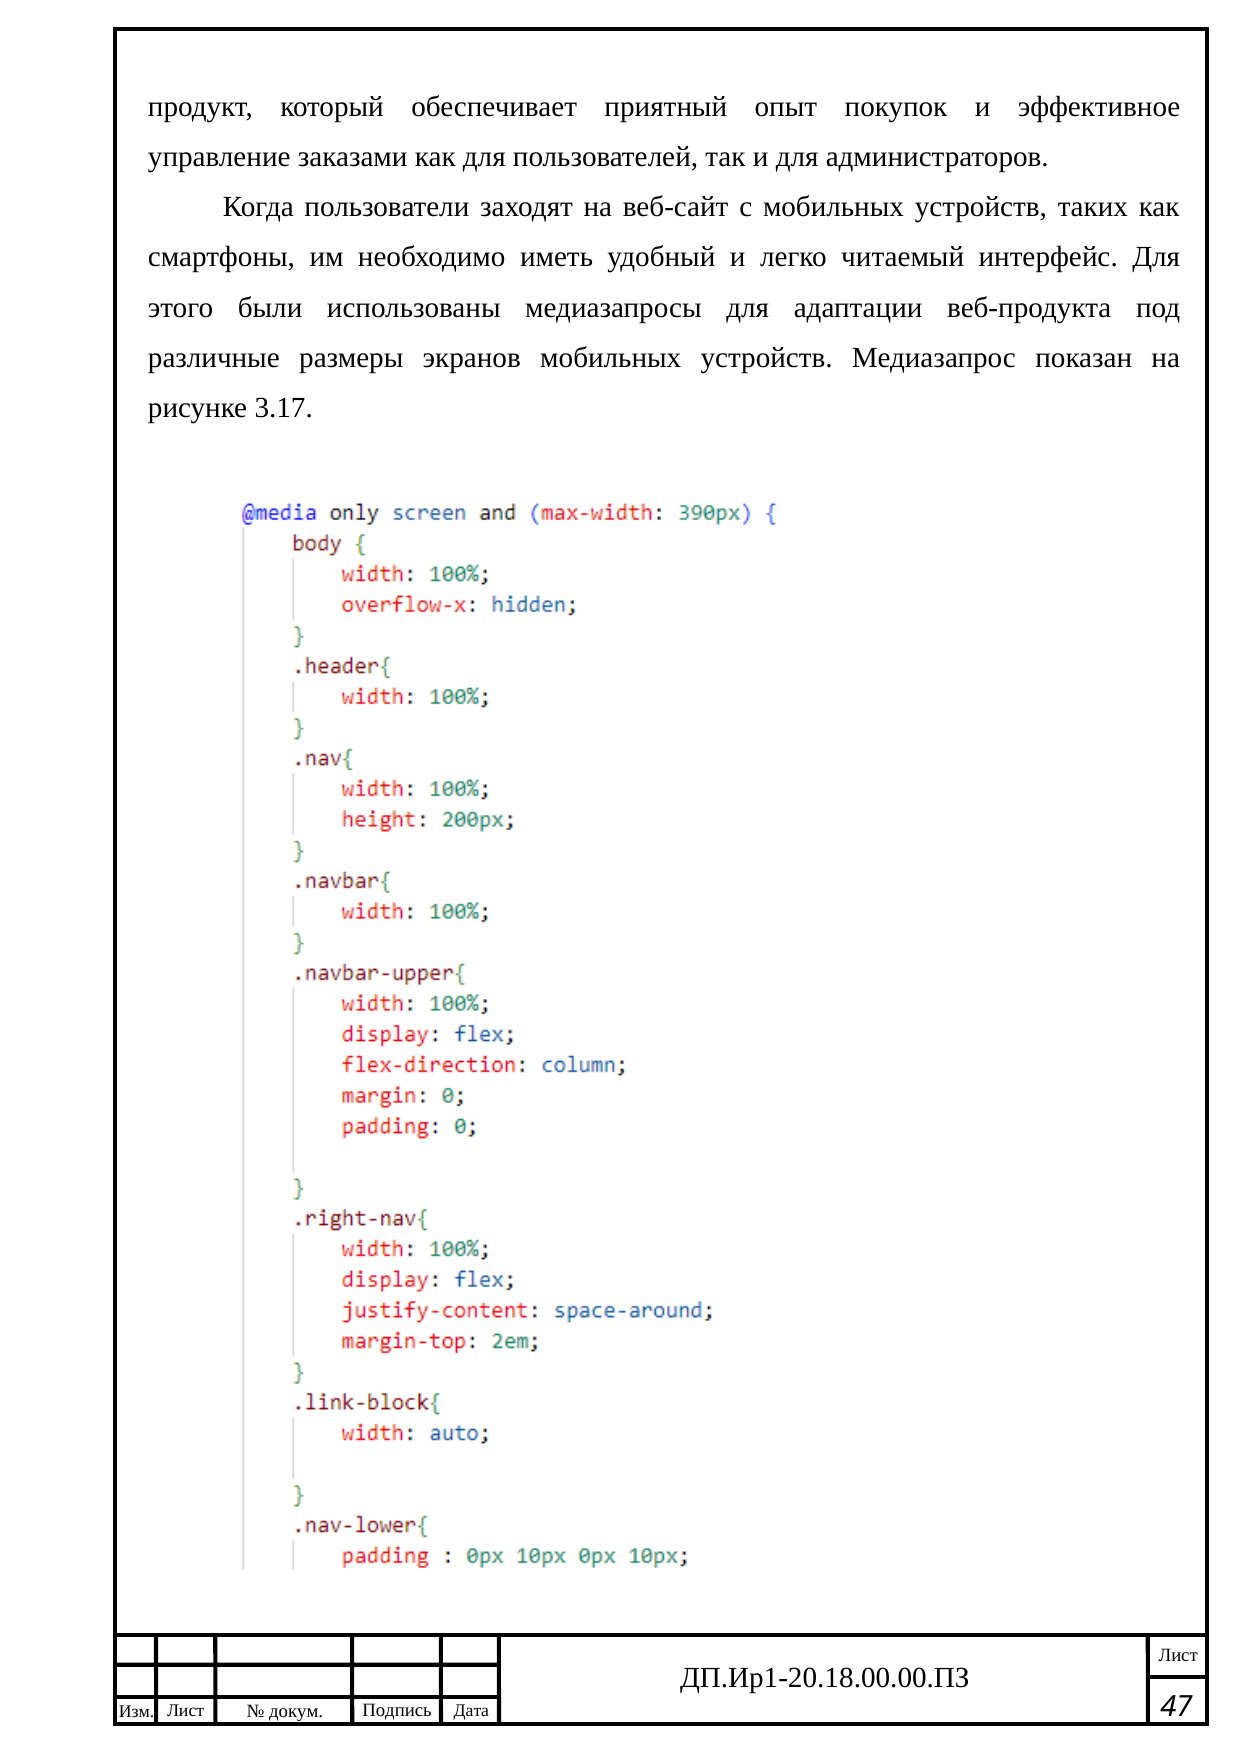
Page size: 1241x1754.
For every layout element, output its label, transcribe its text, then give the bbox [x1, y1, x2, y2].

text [148, 89, 1181, 172]
text Когда пользователи заходят на веб-сайт с мобильных устройств, таких как смартфоны, им необходимо иметь удобный и легко читаемый интерфейс. Для этого были использованы медиазапросы для адаптации веб-продукта под различные размеры экранов мобильных устройств. Медиазапрос показан на рисунке 3.17. [148, 189, 1181, 424]
picture [241, 491, 1088, 1570]
